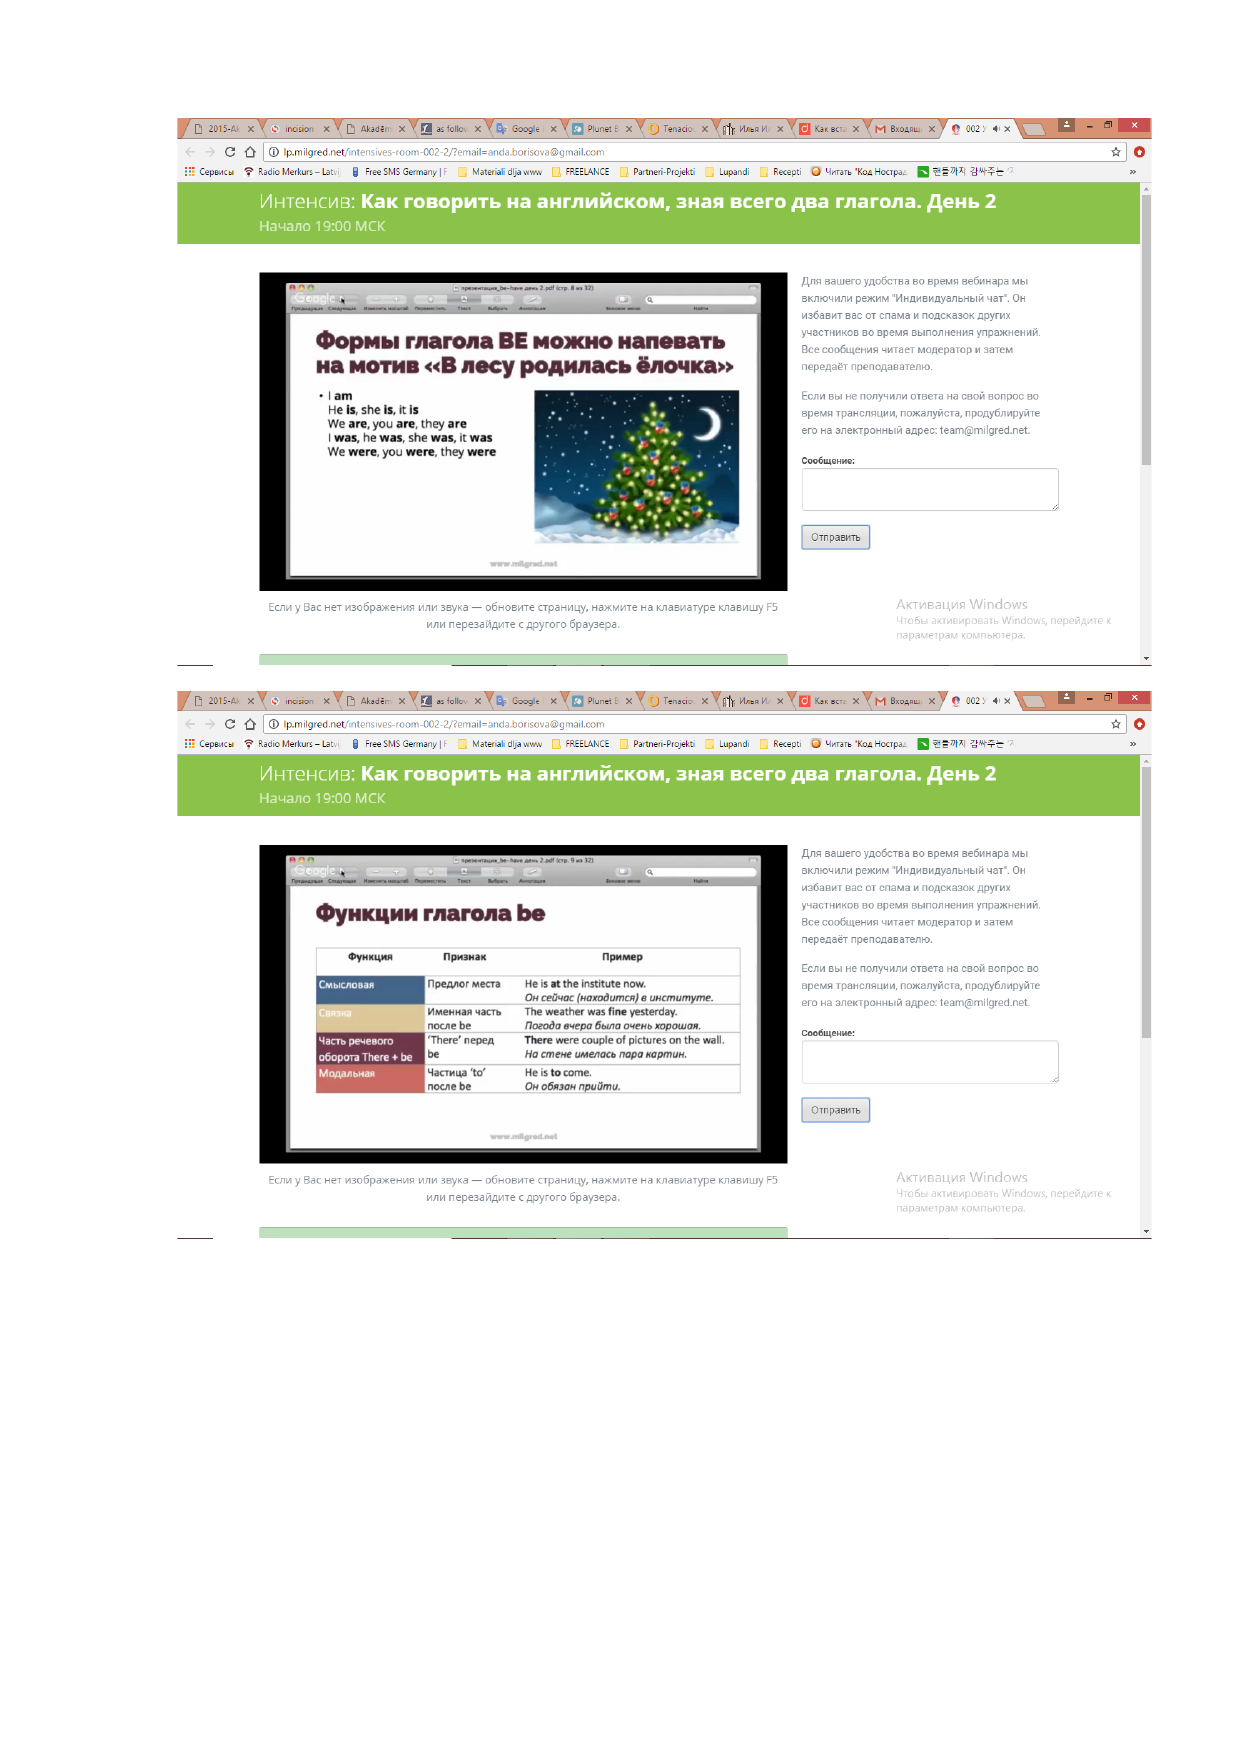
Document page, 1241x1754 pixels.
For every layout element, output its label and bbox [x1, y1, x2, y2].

picture [177, 691, 1152, 1239]
picture [177, 118, 1152, 666]
